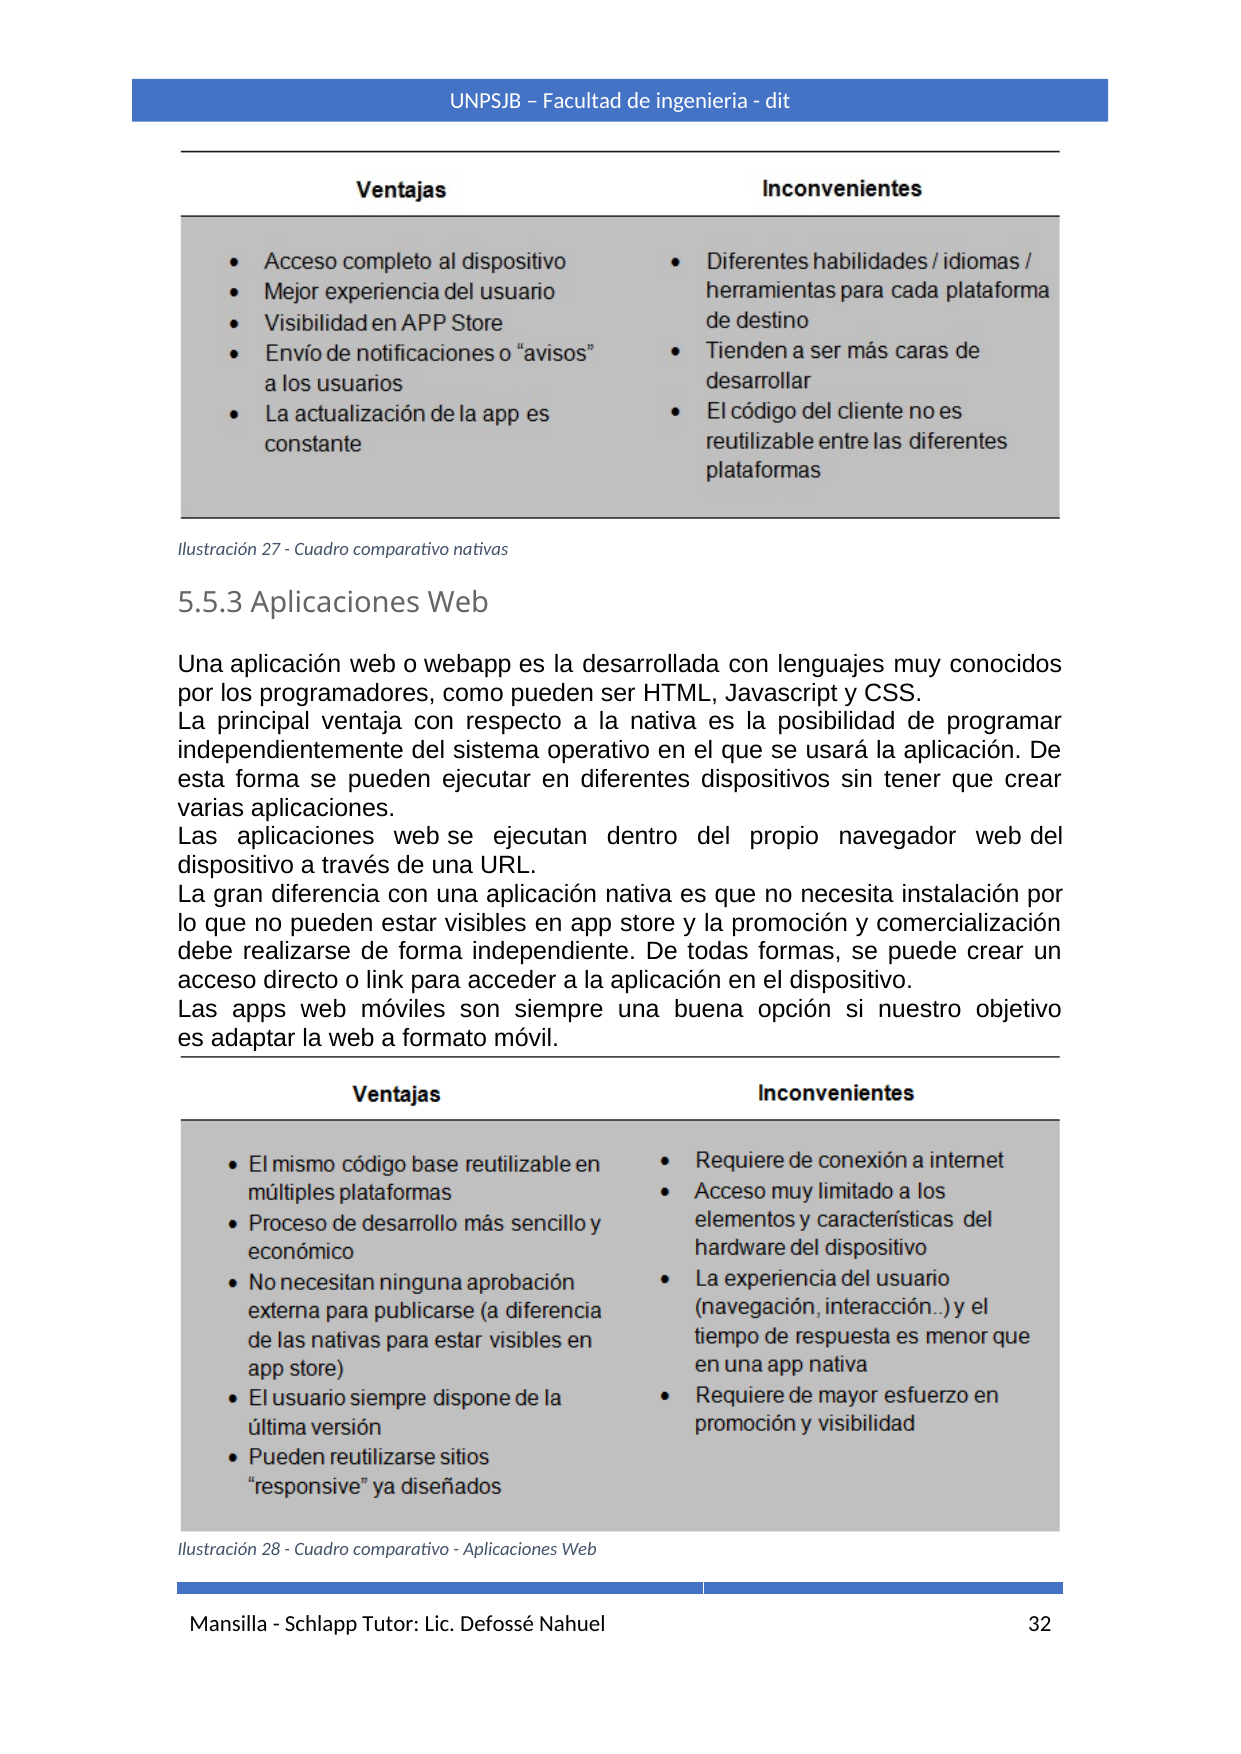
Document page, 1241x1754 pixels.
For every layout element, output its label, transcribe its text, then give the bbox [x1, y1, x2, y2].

text Las apps web móviles son siempre una buena opción si nuestro objetivo es adaptar la web a formato móvil. [177, 994, 1063, 1051]
text Ilustración - Cuadro comparativo nativas [177, 537, 1063, 560]
text Una aplicación web o webapp es la desarrollada con lenguajes muy conocidos por los programadores, como pueden ser HTML, Javascript y CSS. [177, 649, 1063, 706]
text La gran diferencia con una aplicación nativa es que no necesita instalación por lo que no pueden estar visibles en app store y la promoción y comercialización debe realizarse de forma independiente. De todas formas, se puede crear un acceso directo o link para acceder a la aplicación en el dispositivo. [177, 879, 1063, 994]
text Las aplicaciones web se ejecutan dentro del propio navegador web del dispositivo a través de una URL. [177, 821, 1063, 879]
text La principal ventaja con respecto a la nativa es la posibilidad de programar independientemente del sistema operativo en el que se usará la aplicación. De esta forma se pueden ejecutar en diferentes dispositivos sin tener que crear varias aplicaciones. [177, 706, 1063, 821]
text Ilustración - Cuadro comparativo - Aplicaciones Web [177, 1537, 1063, 1560]
picture [177, 147, 1063, 523]
picture [177, 1051, 1063, 1537]
subtitle 5.5.3 Aplicaciones Web [177, 581, 1063, 621]
